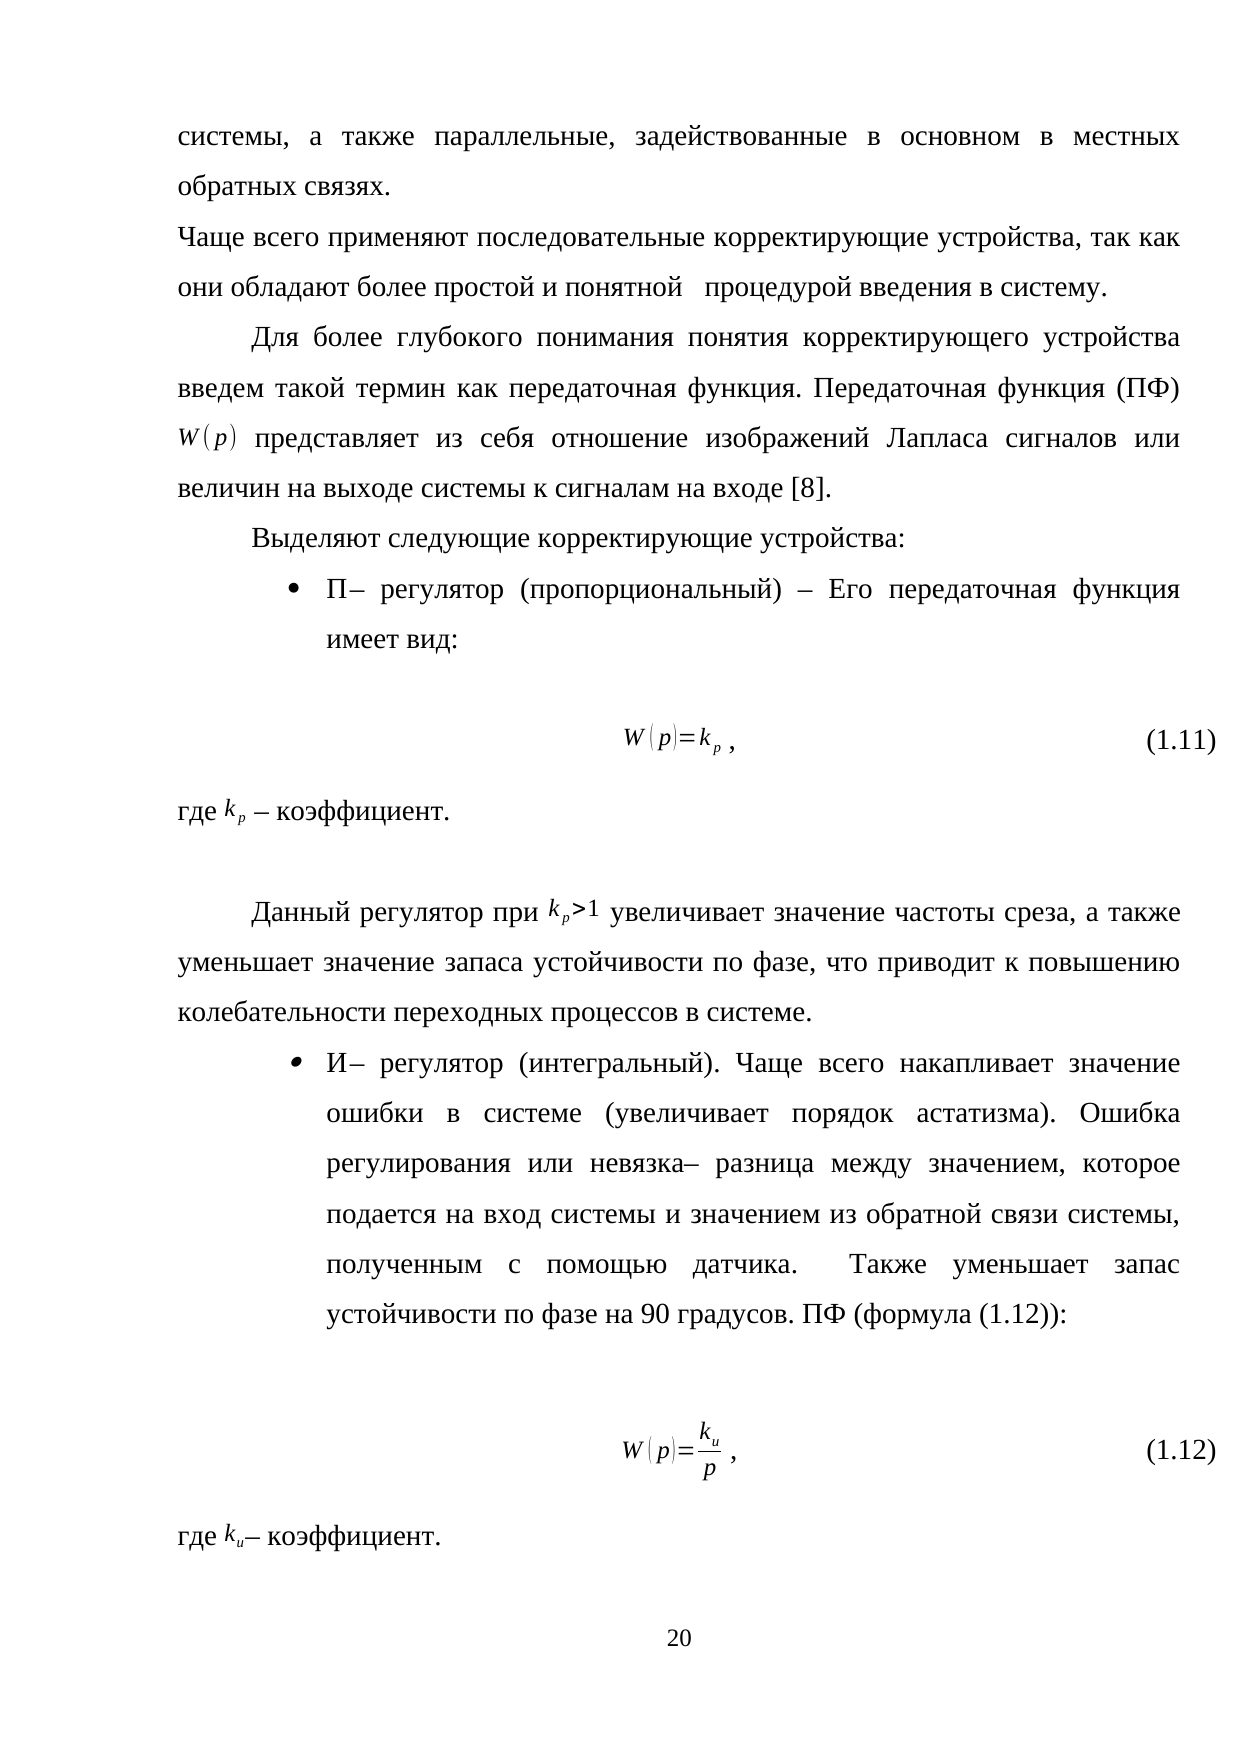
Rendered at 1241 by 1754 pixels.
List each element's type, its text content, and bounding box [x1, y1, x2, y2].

text Выделяют следующие корректирующие устройства: [177, 521, 1181, 554]
text Для более глубокого понимания понятия корректирующего устройства введем такой термин как передаточная функция. Передаточная функция (ПФ) представляет из себя отношение изображений Лапласа сигналов или величин на выходе системы к сигналам на входе [8]. [177, 319, 1181, 504]
text Чаще всего применяют последовательные корректирующие устройства, так как они обладают более простой и понятной процедурой введения в систему. [177, 219, 1181, 303]
list И– регулятор (интегральный). Чаще всего накапливает значение ошибки в системе (увеличивает порядок астатизма). Ошибка регулирования или невязка– разница между значением, которое подается на вход системы и значением из обратной связи системы, полученным с помощью датчика. Также уменьшает запас устойчивости по фазе на 90 градусов. ПФ (формула (1.12)): [289, 1045, 1181, 1330]
list П– регулятор (пропорциональный) – Его передаточная функция имеет вид: [289, 571, 1181, 655]
list , (1.11) [326, 722, 1181, 756]
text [177, 118, 1181, 202]
text где – коэффициент. [177, 793, 1181, 827]
text где – коэффициент. [177, 1518, 1181, 1552]
text Данный регулятор при увеличивает значение частоты среза, а также уменьшает значение запаса устойчивости по фазе, что приводит к повышению колебательности переходных процессов в системе. [177, 894, 1181, 1028]
list , (1.12) [326, 1418, 1181, 1481]
